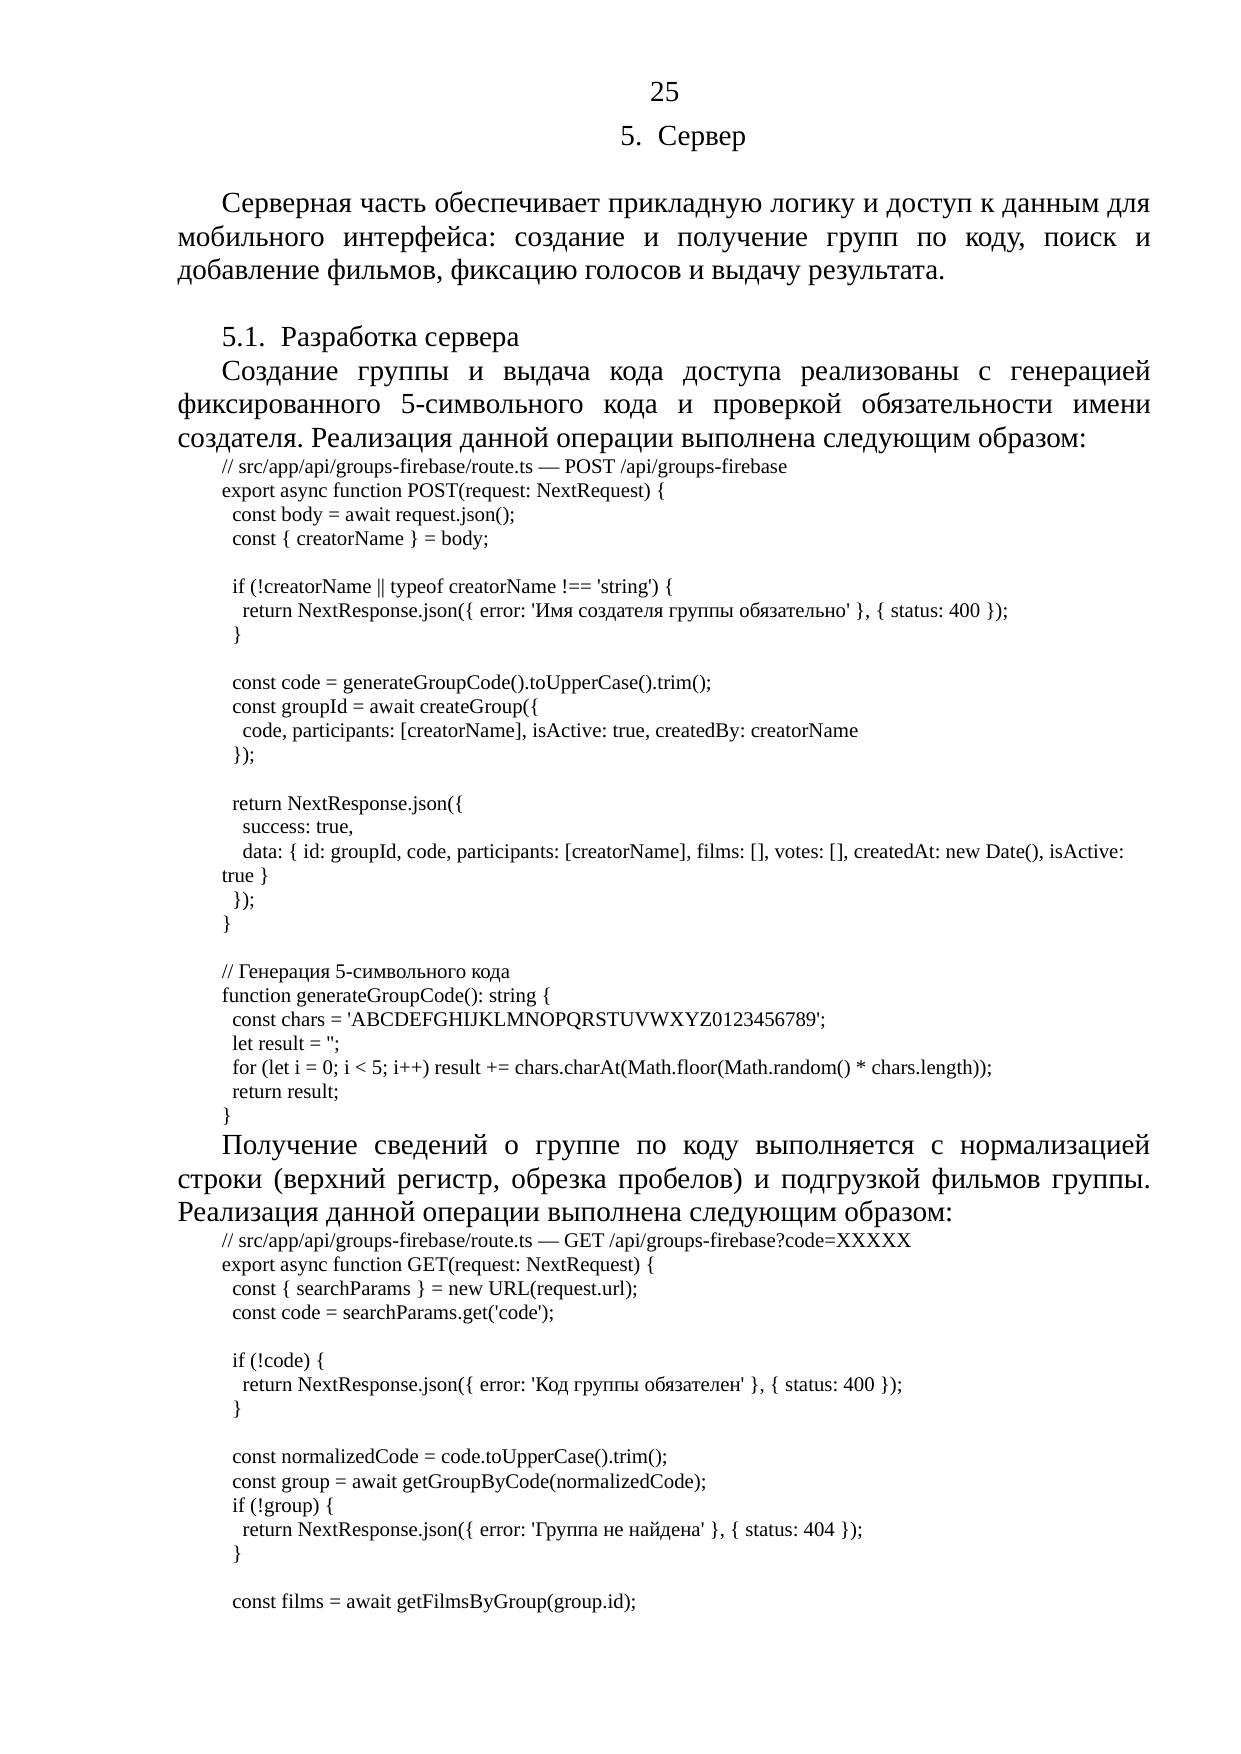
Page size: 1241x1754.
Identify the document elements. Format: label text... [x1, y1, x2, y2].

text data: { id: groupId, code, participants: [creatorName], films: [], votes: [], createdAt: new Date(), isActive: true } [222, 838, 1152, 887]
text // Генерация 5‑символьного кода [222, 959, 1152, 983]
text // src/app/api/groups-firebase/route.ts — GET /api/groups-firebase?code=XXXXX [222, 1228, 1152, 1252]
text return NextResponse.json({ error: 'Группа не найдена' }, { status: 404 }); [222, 1517, 1152, 1541]
text const { searchParams } = new URL(request.url); [222, 1276, 1152, 1300]
text code, participants: [creatorName], isActive: true, createdBy: creatorName [222, 718, 1152, 742]
text Серверная часть обеспечивает прикладную логику и доступ к данным для мобильного интерфейса: создание и получение групп по коду, поиск и добавление фильмов, фиксацию голосов и выдачу результата. [177, 185, 1152, 286]
text const groupId = await createGroup({ [222, 694, 1152, 718]
text } [222, 622, 1152, 646]
text // src/app/api/groups-firebase/route.ts — POST /api/groups-firebase [222, 453, 1152, 478]
text const normalizedCode = code.toUpperCase().trim(); [222, 1444, 1152, 1468]
text export async function POST(request: NextRequest) { [222, 478, 1152, 502]
text return NextResponse.json({ [222, 790, 1152, 814]
text const group = await getGroupByCode(normalizedCode); [222, 1468, 1152, 1493]
text for (let i = 0; i < 5; i++) result += chars.charAt(Math.floor(Math.random() * chars.length)); [222, 1055, 1152, 1079]
text if (!code) { [222, 1348, 1152, 1372]
text const chars = 'ABCDEFGHIJKLMNOPQRSTUVWXYZ0123456789'; [222, 1007, 1152, 1031]
text success: true, [222, 814, 1152, 838]
text return NextResponse.json({ error: 'Имя создателя группы обязательно' }, { status: 400 }); [222, 598, 1152, 622]
text }); [222, 887, 1152, 911]
text Создание группы и выдача кода доступа реализованы с генерацией фиксированного 5‑символьного кода и проверкой обязательности имени создателя. Реализация данной операции выполнена следующим образом: [177, 353, 1152, 453]
text Получение сведений о группе по коду выполняется с нормализацией строки (верхний регистр, обрезка пробелов) и подгрузкой фильмов группы. Реализация данной операции выполнена следующим образом: [177, 1127, 1152, 1228]
text const code = generateGroupCode().toUpperCase().trim(); [222, 670, 1152, 694]
text const films = await getFilmsByGroup(group.id); [222, 1589, 1152, 1613]
text return NextResponse.json({ error: 'Код группы обязателен' }, { status: 400 }); [222, 1372, 1152, 1396]
text if (!group) { [222, 1493, 1152, 1517]
text export async function GET(request: NextRequest) { [222, 1252, 1152, 1276]
text return result; [222, 1079, 1152, 1103]
text } [222, 911, 1152, 935]
text } [222, 1541, 1152, 1565]
text }); [222, 742, 1152, 766]
text const code = searchParams.get('code'); [222, 1300, 1152, 1324]
text } [222, 1103, 1152, 1127]
text const body = await request.json(); [222, 502, 1152, 526]
text function generateGroupCode(): string { [222, 983, 1152, 1007]
text } [222, 1396, 1152, 1420]
subtitle Разработка сервера [222, 319, 1152, 353]
subtitle Сервер [215, 118, 1152, 152]
text const { creatorName } = body; [222, 526, 1152, 550]
text let result = ''; [222, 1031, 1152, 1055]
text if (!creatorName || typeof creatorName !== 'string') { [222, 574, 1152, 598]
